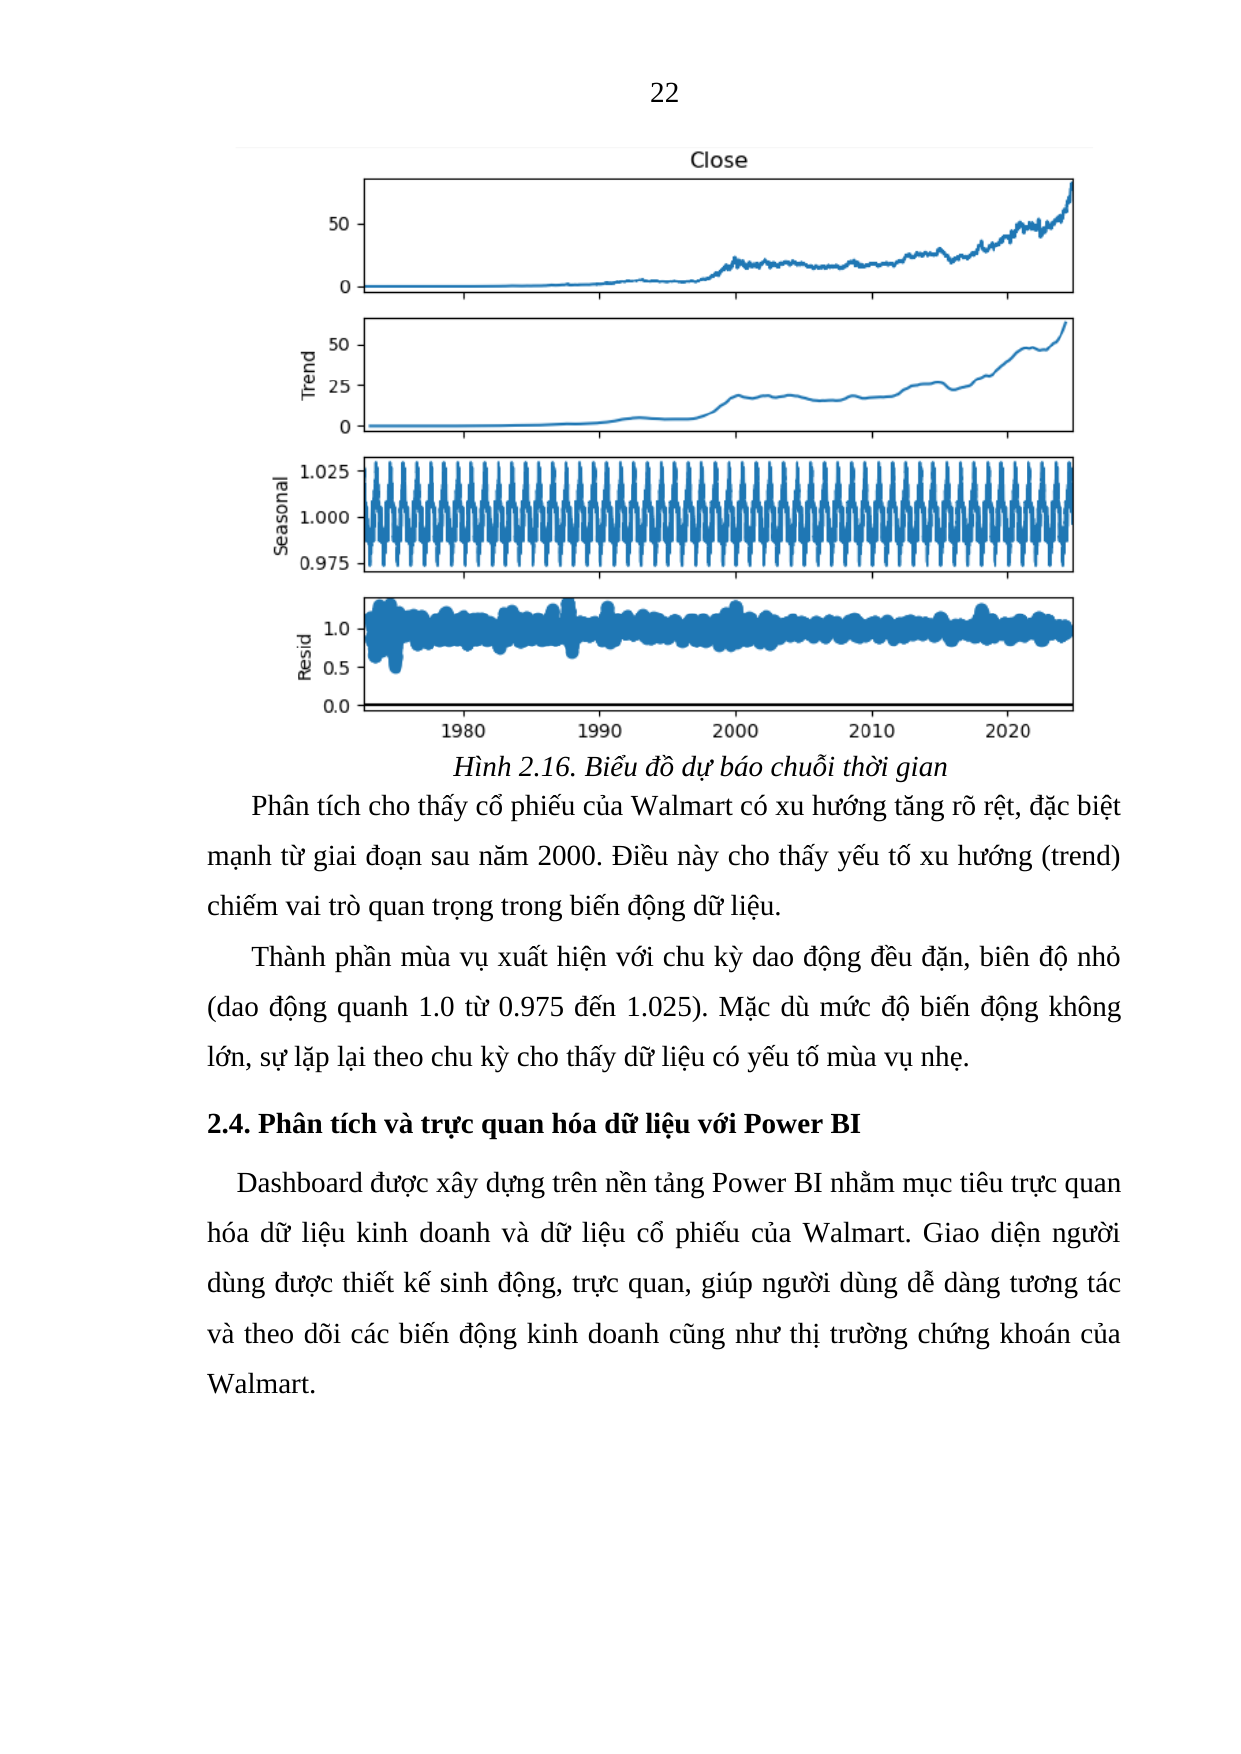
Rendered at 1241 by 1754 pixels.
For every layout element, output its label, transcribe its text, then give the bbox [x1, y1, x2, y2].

text Thành phần mùa vụ xuất hiện với chu kỳ dao động đều đặn, biên độ nhỏ (dao động quanh 1.0 từ 0.975 đến 1.025). Mặc dù mức độ biến động không lớn, sự lặp lại theo chu kỳ cho thấy dữ liệu có yếu tố mùa vụ nhẹ. [207, 939, 1122, 1073]
picture [235, 147, 1094, 747]
text Hình 2.16. Biểu đồ dự báo chuỗi thời gian [207, 749, 1122, 783]
text Dashboard được xây dựng trên nền tảng Power BI nhằm mục tiêu trực quan hóa dữ liệu kinh doanh và dữ liệu cổ phiếu của Walmart. Giao diện người dùng được thiết kế sinh động, trực quan, giúp người dùng dễ dàng tương tác và theo dõi các biến động kinh doanh cũng như thị trường chứng khoán của Walmart. [207, 1165, 1122, 1400]
text Phân tích cho thấy cổ phiếu của Walmart có xu hướng tăng rõ rệt, đặc biệt mạnh từ giai đoạn sau năm 2000. Điều này cho thấy yếu tố xu hướng (trend) chiếm vai trò quan trọng trong biến động dữ liệu. [207, 788, 1122, 922]
subtitle 2.4. Phân tích và trực quan hóa dữ liệu với Power BI [207, 1106, 1122, 1140]
